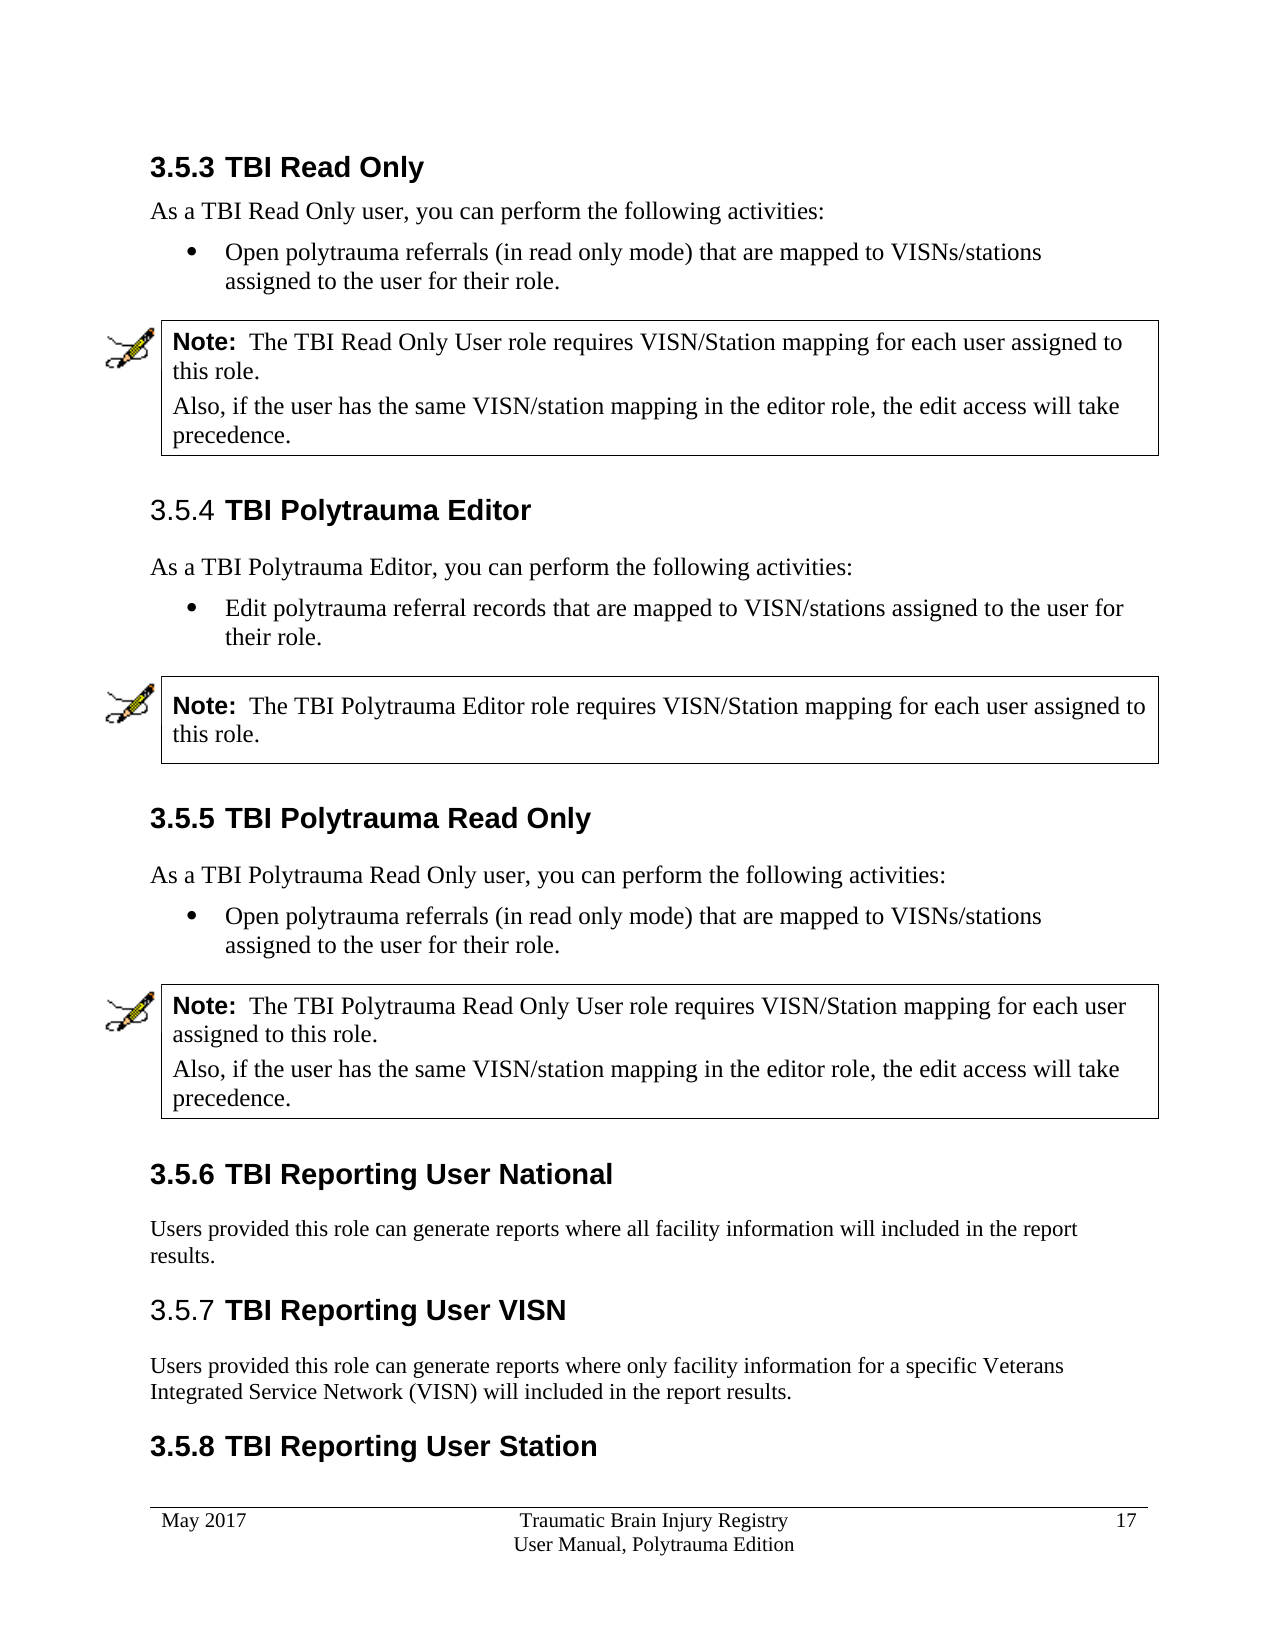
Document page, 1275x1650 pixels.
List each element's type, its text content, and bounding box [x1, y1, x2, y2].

list Edit polytrauma referral records that are mapped to VISN/stations assigned to the user for their role. [187, 593, 1125, 651]
table_header Note: The TBI Polytrauma Read Only User role requires VISN/Station mapping for each user assigned to this role. Also, if the user has the same VISN/station mapping in the editor role, the edit access will take precedence. [162, 985, 1158, 1118]
subtitle TBI Read Only [150, 150, 1125, 183]
picture [103, 676, 162, 725]
table_header Note: The TBI Polytrauma Editor role requires VISN/Station mapping for each user assigned to this role. [162, 677, 1158, 763]
subtitle TBI Polytrauma Read Only [150, 801, 1125, 835]
table_header [93, 984, 161, 1118]
text As a TBI Polytrauma Editor, you can perform the following activities: [150, 552, 1125, 581]
text Users provided this role can generate reports where all facility information will included in the report results. [150, 1215, 1125, 1268]
subtitle TBI Reporting User National [150, 1157, 1125, 1190]
text As a TBI Polytrauma Read Only user, you can perform the following activities: [150, 860, 1125, 888]
list Open polytrauma referrals (in read only mode) that are mapped to VISNs/stations assigned to the user for their role. [187, 901, 1125, 958]
text Users provided this role can generate reports where only facility information for a specific Veterans Integrated Service Network (VISN) will included in the report results. [150, 1352, 1125, 1404]
subtitle TBI Reporting User Station [150, 1429, 1125, 1463]
picture [103, 320, 162, 370]
text As a TBI Read Only user, you can perform the following activities: [150, 196, 1125, 225]
table_header Note: The TBI Read Only User role requires VISN/Station mapping for each user assigned to this role. Also, if the user has the same VISN/station mapping in the editor role, the edit access will take precedence. [162, 321, 1158, 455]
subtitle TBI Reporting User VISN [150, 1293, 1125, 1327]
picture [103, 984, 162, 1033]
list Open polytrauma referrals (in read only mode) that are mapped to VISNs/stations assigned to the user for their role. [187, 237, 1125, 295]
subtitle TBI Polytrauma Editor [150, 493, 1125, 527]
table_header [93, 676, 161, 763]
table_header [93, 320, 161, 455]
